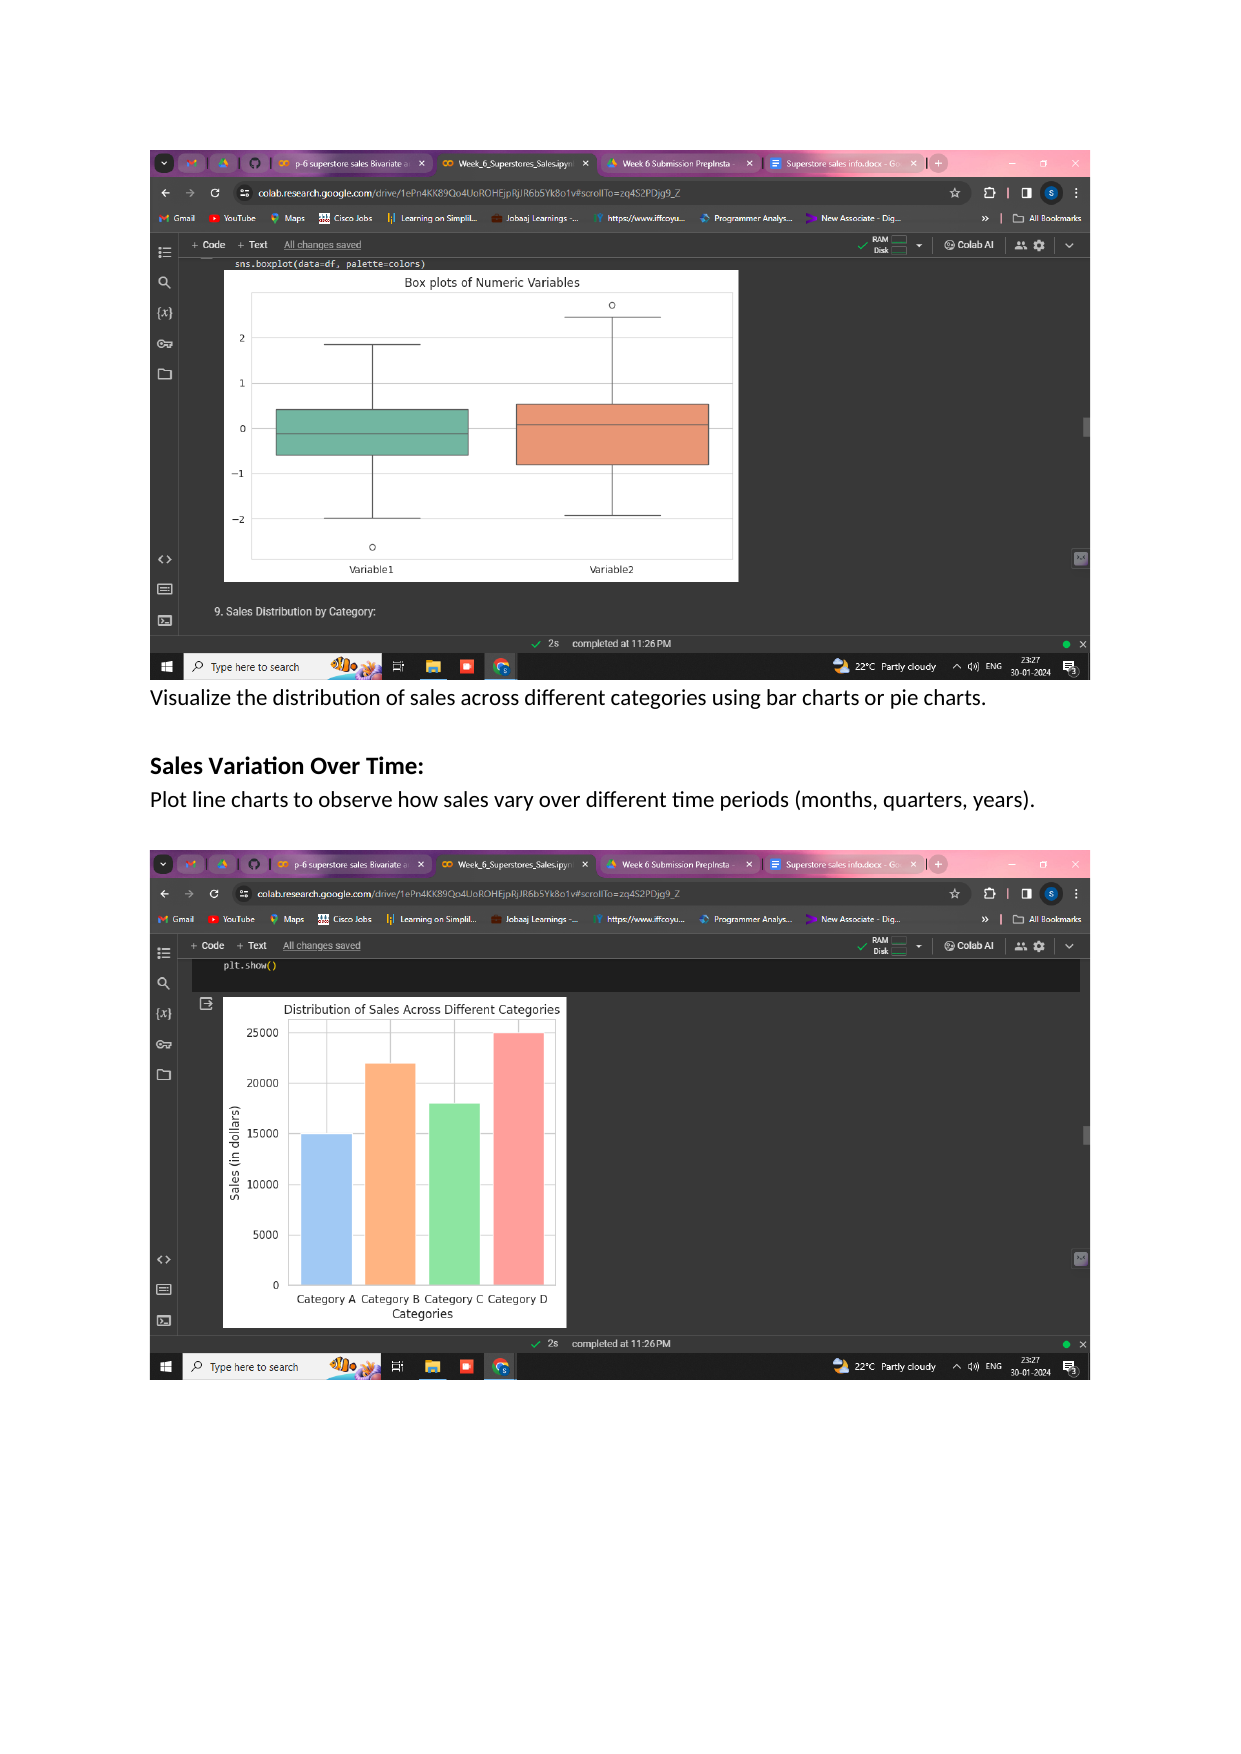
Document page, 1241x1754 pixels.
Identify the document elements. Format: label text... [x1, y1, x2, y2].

picture [150, 150, 1091, 680]
text Sales Variation Over Time: [150, 750, 1090, 781]
picture [149, 850, 1091, 1380]
text Plot line charts to observe how sales vary over different time periods (months, quarters, years). [150, 785, 1090, 813]
text Visualize the distribution of sales across different categories using bar charts or pie charts. [150, 683, 1090, 711]
